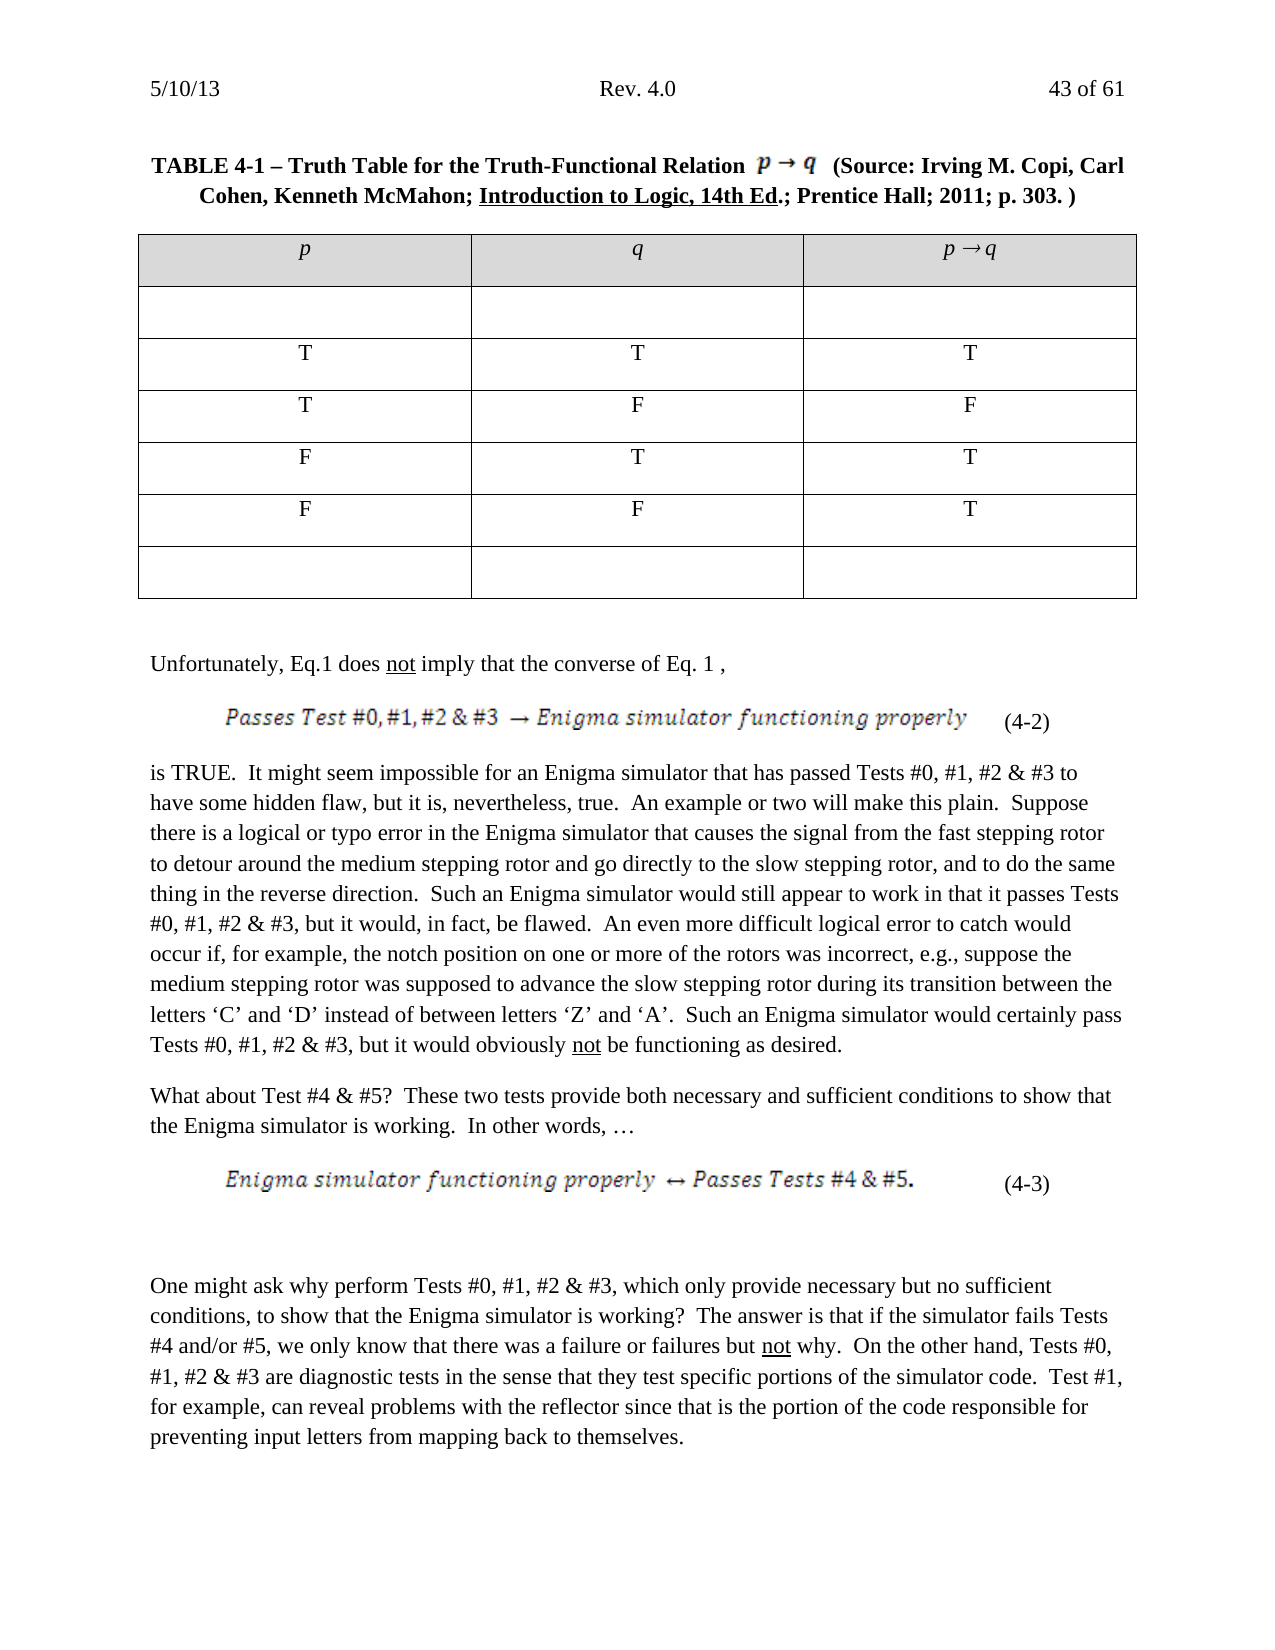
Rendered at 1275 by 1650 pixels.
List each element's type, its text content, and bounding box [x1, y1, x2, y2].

table_cell T [139, 339, 471, 390]
picture [751, 149, 833, 174]
table_cell T [804, 495, 1136, 546]
table_cell T [472, 339, 803, 390]
table_cell T [804, 443, 1136, 494]
table_cell F [472, 495, 803, 546]
table_cell [139, 547, 471, 598]
table_cell F [139, 443, 471, 494]
text Unfortunately, Eq.1 does not imply that the converse of Eq. 1 , [150, 650, 1125, 676]
table_header p [139, 235, 471, 286]
table_cell F [139, 495, 471, 546]
table_header p q [804, 235, 1136, 286]
text One might ask why perform Tests #0, #1, #2 & #3, which only provide necessary but no sufficient conditions, to show that the Enigma simulator is working? The answer is that if the simulator fails Tests #4 and/or #5, we only know that there was a failure or failures but not why. On the other hand, Tests #0, #1, #2 & #3 are diagnostic tests in the sense that they test specific portions of the simulator code. Test #1, for example, can reveal problems with the reflector since that is the portion of the code responsible for preventing input letters from mapping back to themselves. [150, 1272, 1125, 1449]
table_cell F [472, 391, 803, 442]
table_cell [472, 287, 803, 338]
picture [225, 1163, 924, 1192]
table_cell [804, 287, 1136, 338]
text TABLE 4-1 – Truth Table for the Truth-Functional Relation (Source: Irving M. Copi, Carl Cohen, Kenneth McMahon; Introduction to Logic, 14th Ed.; Prentice Hall; 2011; p. 303. ) [150, 150, 1125, 209]
table_cell F [804, 391, 1136, 442]
table_cell T [472, 443, 803, 494]
picture [225, 701, 976, 730]
table_cell [804, 547, 1136, 598]
table_cell [139, 287, 471, 338]
table_cell T [139, 391, 471, 442]
text What about Test #4 & #5? These two tests provide both necessary and sufficient conditions to show that the Enigma simulator is working. In other words, … [150, 1082, 1125, 1138]
table_cell T [804, 339, 1136, 390]
table_cell [472, 547, 803, 598]
text is TRUE. It might seem impossible for an Enigma simulator that has passed Tests #0, #1, #2 & #3 to have some hidden flaw, but it is, nevertheless, true. An example or two will make this plain. Suppose there is a logical or typo error in the Enigma simulator that causes the signal from the fast stepping rotor to detour around the medium stepping rotor and go directly to the slow stepping rotor, and to do the same thing in the reverse direction. Such an Enigma simulator would still appear to work in that it passes Tests #0, #1, #2 & #3, but it would, in fact, be flawed. An even more difficult logical error to catch would occur if, for example, the notch position on one or more of the rotors was incorrect, e.g., suppose the medium stepping rotor was supposed to advance the slow stepping rotor during its transition between the letters ‘C’ and ‘D’ instead of between letters ‘Z’ and ‘A’. Such an Enigma simulator would certainly pass Tests #0, #1, #2 & #3, but it would obviously not be functioning as desired. [150, 759, 1125, 1057]
table_header q [472, 235, 803, 286]
